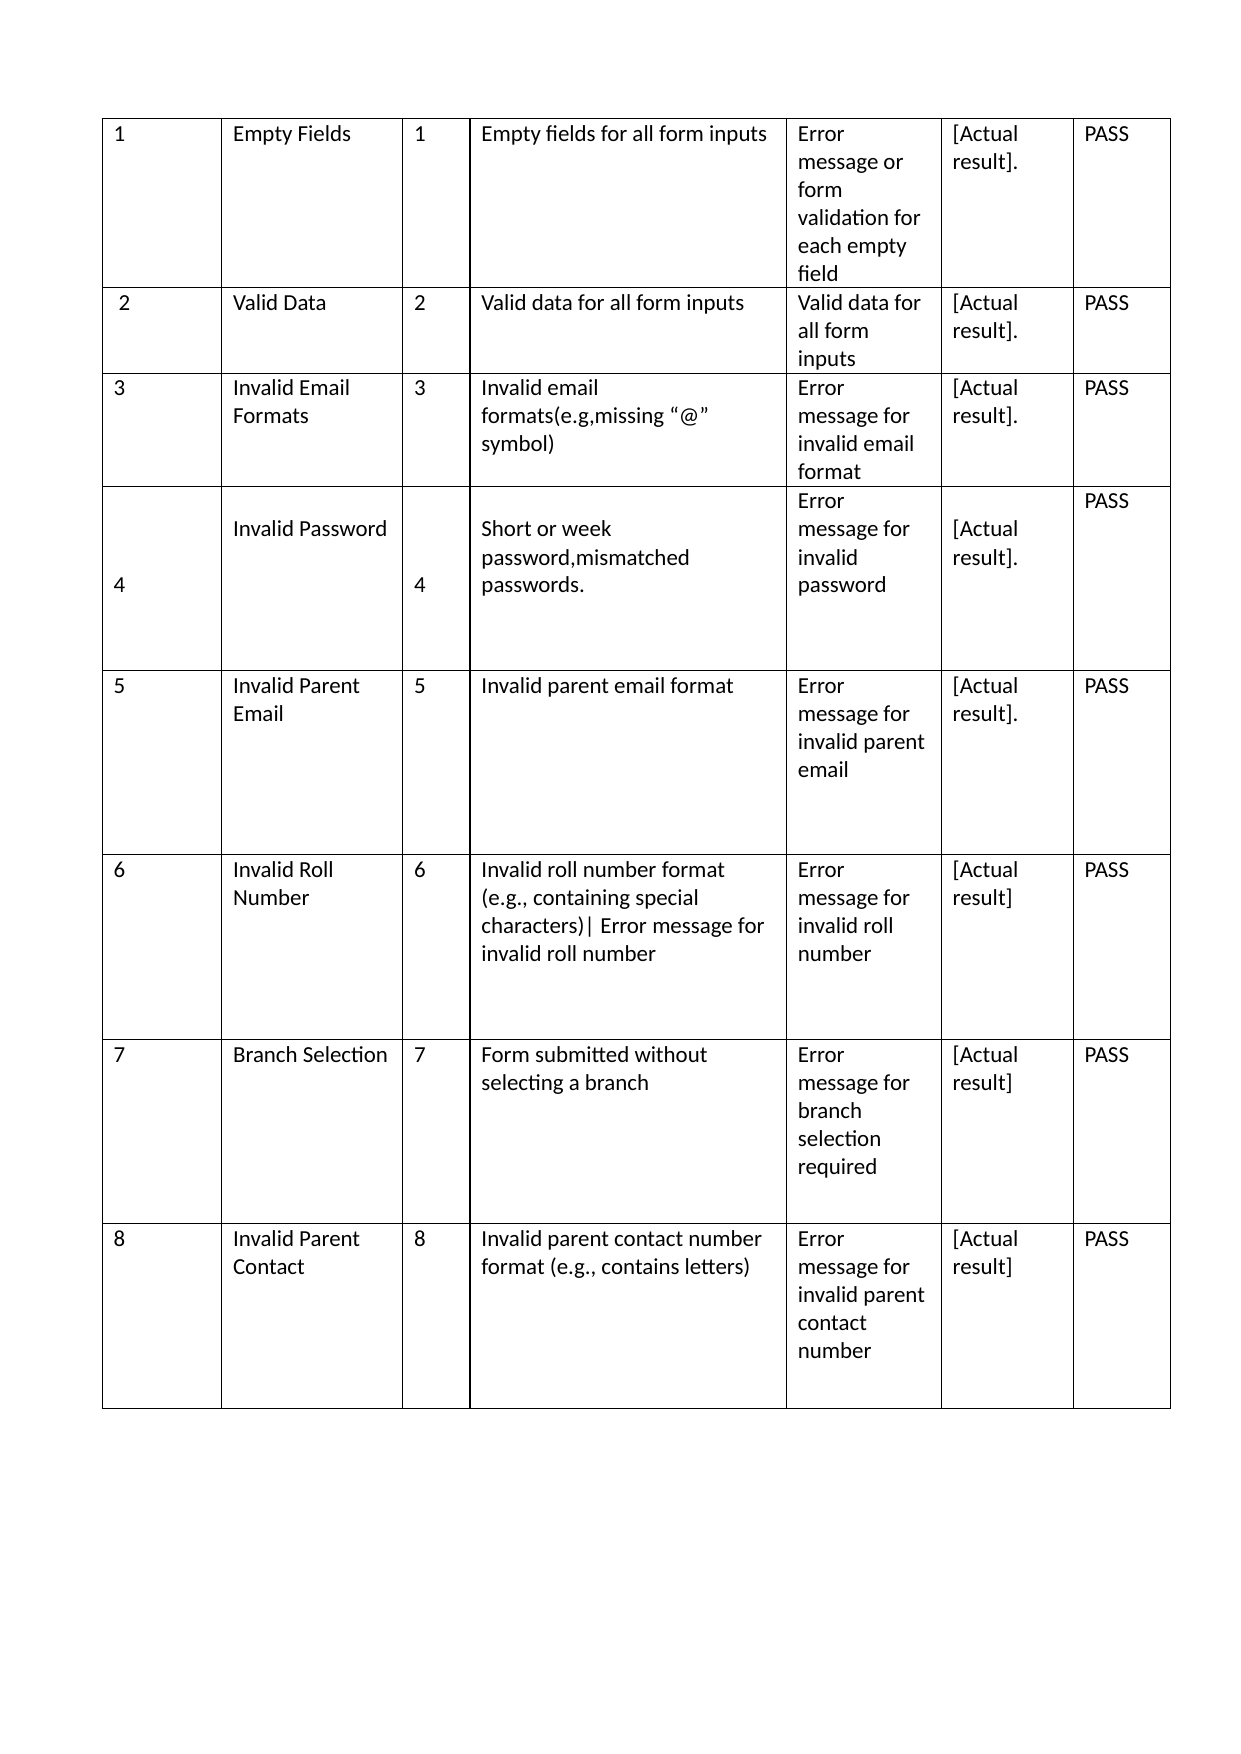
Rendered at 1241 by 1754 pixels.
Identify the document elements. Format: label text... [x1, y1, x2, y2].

table_cell Form submitted without selecting a branch [471, 1040, 786, 1223]
table_cell 1 [103, 119, 221, 287]
table_cell Error message for invalid password [787, 487, 941, 670]
table_cell Error message for invalid parent contact number [787, 1224, 941, 1407]
table_cell Empty fields for all form inputs [471, 119, 786, 287]
table_cell PASS [1074, 1224, 1170, 1407]
table_cell Error message for invalid parent email [787, 671, 941, 854]
table_cell PASS [1074, 288, 1170, 372]
table_cell Invalid roll number format (e.g., containing special characters)| Error message for invalid roll number [471, 855, 786, 1039]
table_cell Invalid Roll Number [222, 855, 402, 1039]
table_cell Valid data for all form inputs [787, 288, 941, 372]
table_cell Valid Data [222, 288, 402, 372]
table_cell 8 [103, 1224, 221, 1407]
table_cell Short or week password,mismatched passwords. [471, 487, 786, 670]
table_cell Invalid parent email format [471, 671, 786, 854]
table_cell [Actual result] [942, 1224, 1073, 1407]
table_cell [Actual result]. [942, 374, 1073, 486]
table_cell 5 [103, 671, 221, 854]
table_cell Branch Selection [222, 1040, 402, 1223]
table_cell Invalid Email Formats [222, 374, 402, 486]
table_cell 7 [403, 1040, 469, 1223]
table_cell 5 [403, 671, 469, 854]
table_cell Error message for invalid email format [787, 374, 941, 486]
table_cell Error message or form validation for each empty field [787, 119, 941, 287]
table_cell [Actual result] [942, 855, 1073, 1039]
table_cell 6 [103, 855, 221, 1039]
table_cell 4 [403, 487, 469, 670]
table_cell 3 [403, 374, 469, 486]
table_cell Error message for invalid roll number [787, 855, 941, 1039]
table_cell 2 [103, 288, 221, 372]
table_cell Invalid Parent Contact [222, 1224, 402, 1407]
table_cell PASS [1074, 374, 1170, 486]
table_cell 4 [103, 487, 221, 670]
table_cell 2 [403, 288, 469, 372]
table_cell Invalid email formats(e.g,missing “@” symbol) [471, 374, 786, 486]
table_cell Valid data for all form inputs [471, 288, 786, 372]
table_cell 7 [103, 1040, 221, 1223]
table_cell Empty Fields [222, 119, 402, 287]
table_cell [Actual result]. [942, 288, 1073, 372]
table_cell 3 [103, 374, 221, 486]
table_cell Invalid Parent Email [222, 671, 402, 854]
table_cell Invalid parent contact number format (e.g., contains letters) [471, 1224, 786, 1407]
table_cell PASS [1074, 671, 1170, 854]
table_cell 8 [403, 1224, 469, 1407]
table_cell [Actual result] [942, 1040, 1073, 1223]
table_cell Error message for branch selection required [787, 1040, 941, 1223]
table_cell PASS [1074, 119, 1170, 287]
table_cell [Actual result]. [942, 487, 1073, 670]
table_cell PASS [1074, 487, 1170, 670]
table_cell [Actual result]. [942, 671, 1073, 854]
table_cell 6 [403, 855, 469, 1039]
table_cell 1 [403, 119, 469, 287]
table_cell [Actual result]. [942, 119, 1073, 287]
table_cell Invalid Password [222, 487, 402, 670]
table_cell PASS [1074, 1040, 1170, 1223]
table_cell PASS [1074, 855, 1170, 1039]
